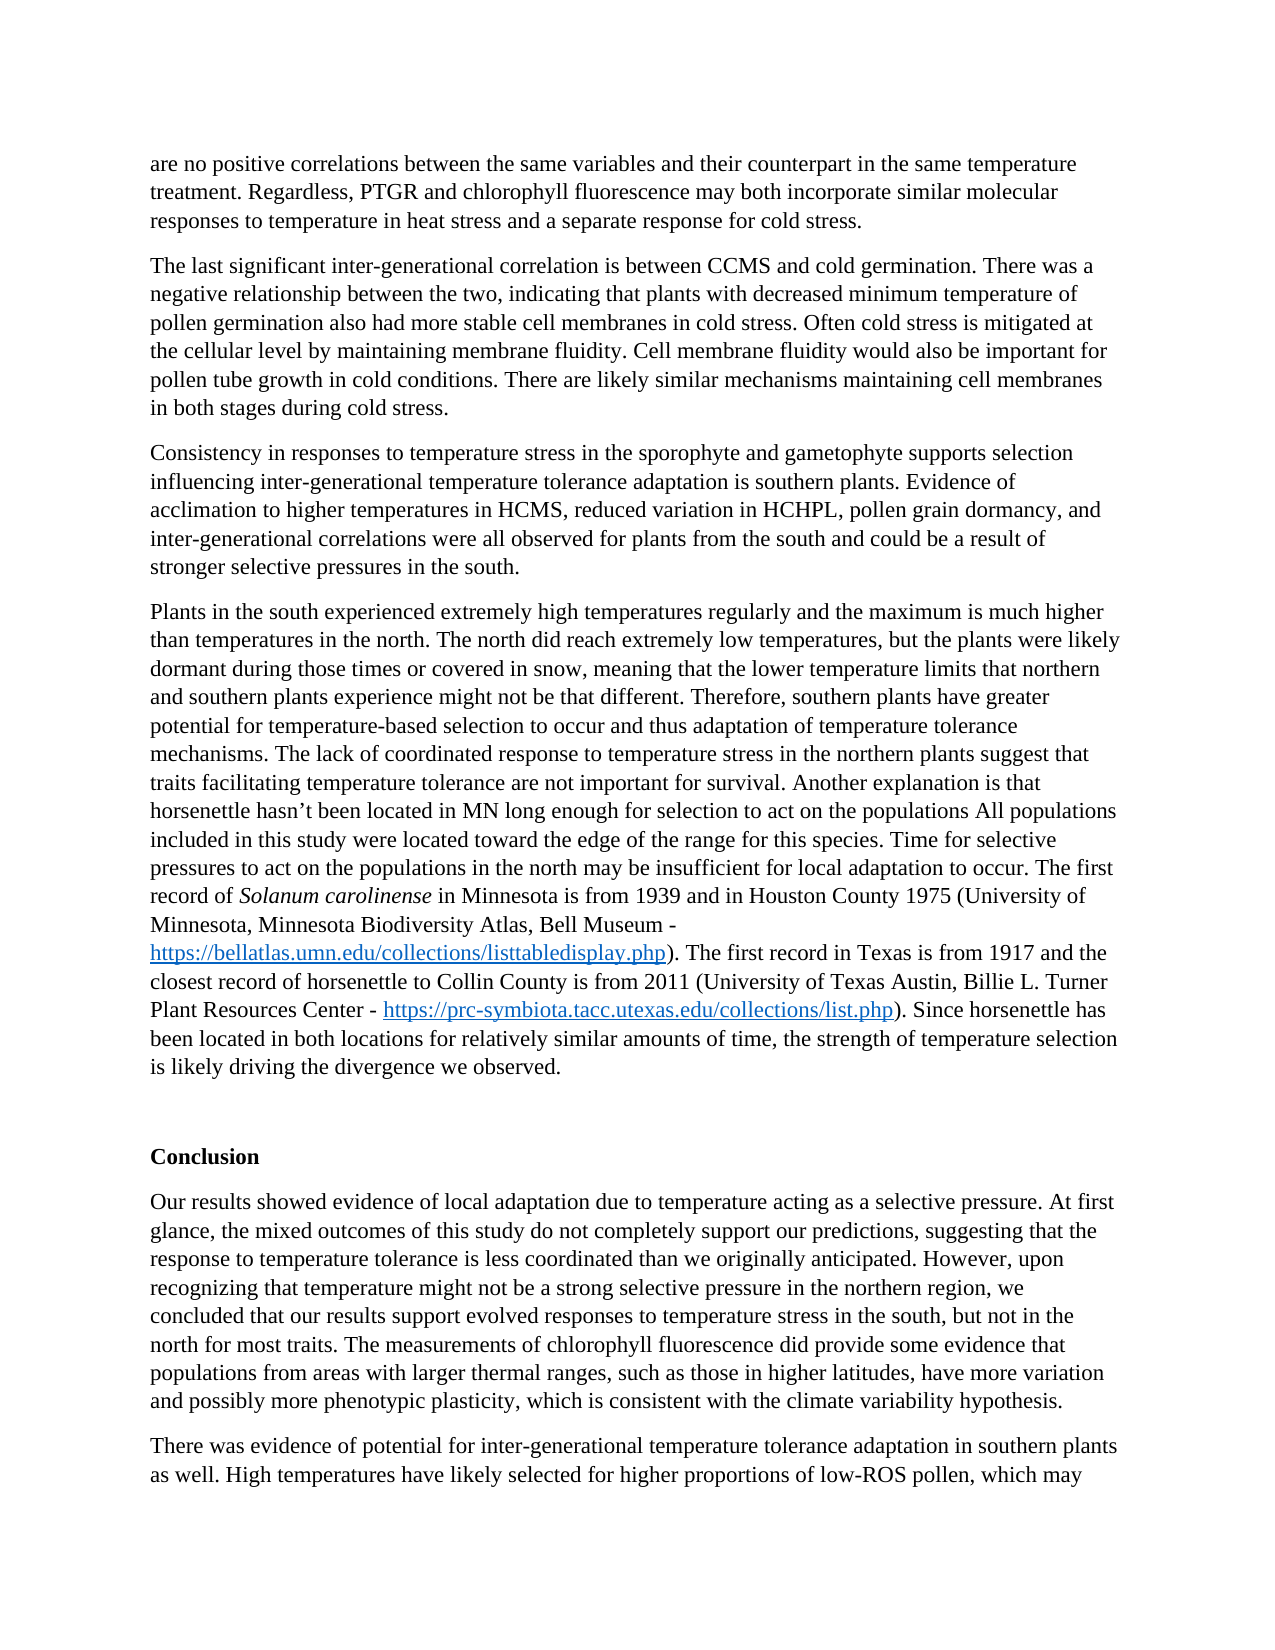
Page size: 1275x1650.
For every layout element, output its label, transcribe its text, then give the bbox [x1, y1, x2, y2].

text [150, 150, 1125, 233]
text The last significant inter-generational correlation is between CCMS and cold germination. There was a negative relationship between the two, indicating that plants with decreased minimum temperature of pollen germination also had more stable cell membranes in cold stress. Often cold stress is mitigated at the cellular level by maintaining membrane fluidity. Cell membrane fluidity would also be important for pollen tube growth in cold conditions. There are likely similar mechanisms maintaining cell membranes in both stages during cold stress. [150, 252, 1125, 421]
text Consistency in responses to temperature stress in the sporophyte and gametophyte supports selection influencing inter-generational temperature tolerance adaptation is southern plants. Evidence of acclimation to higher temperatures in HCMS, reduced variation in HCHPL, pollen grain dormancy, and inter-generational correlations were all observed for plants from the south and could be a result of stronger selective pressures in the south. [150, 439, 1125, 579]
text Conclusion [150, 1143, 1125, 1170]
text Our results showed evidence of local adaptation due to temperature acting as a selective pressure. At first glance, the mixed outcomes of this study do not completely support our predictions, suggesting that the response to temperature tolerance is less coordinated than we originally anticipated. However, upon recognizing that temperature might not be a strong selective pressure in the northern region, we concluded that our results support evolved responses to temperature stress in the south, but not in the north for most traits. The measurements of chlorophyll fluorescence did provide some evidence that populations from areas with larger thermal ranges, such as those in higher latitudes, have more variation and possibly more phenotypic plasticity, which is consistent with the climate variability hypothesis. [150, 1188, 1125, 1414]
text Plants in the south experienced extremely high temperatures regularly and the maximum is much higher than temperatures in the north. The north did reach extremely low temperatures, but the plants were likely dormant during those times or covered in snow, meaning that the lower temperature limits that northern and southern plants experience might not be that different. Therefore, southern plants have greater potential for temperature-based selection to occur and thus adaptation of temperature tolerance mechanisms. The lack of coordinated response to temperature stress in the northern plants suggest that traits facilitating temperature tolerance are not important for survival. Another explanation is that horsenettle hasn’t been located in MN long enough for selection to act on the populations All populations included in this study were located toward the edge of the range for this species. Time for selective pressures to act on the populations in the north may be insufficient for local adaptation to occur. The first record of Solanum carolinense in Minnesota is from 1939 and in Houston County 1975 (University of Minnesota, Minnesota Biodiversity Atlas, Bell Museum - https://bellatlas.umn.edu/collections/listtabledisplay.php). The first record in Texas is from 1917 and the closest record of horsenettle to Collin County is from 2011 (University of Texas Austin, Billie L. Turner Plant Resources Center - https://prc-symbiota.tacc.utexas.edu/collections/list.php). Since horsenettle has been located in both locations for relatively similar amounts of time, the strength of temperature selection is likely driving the divergence we observed. [150, 598, 1125, 1079]
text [150, 1433, 1125, 1487]
